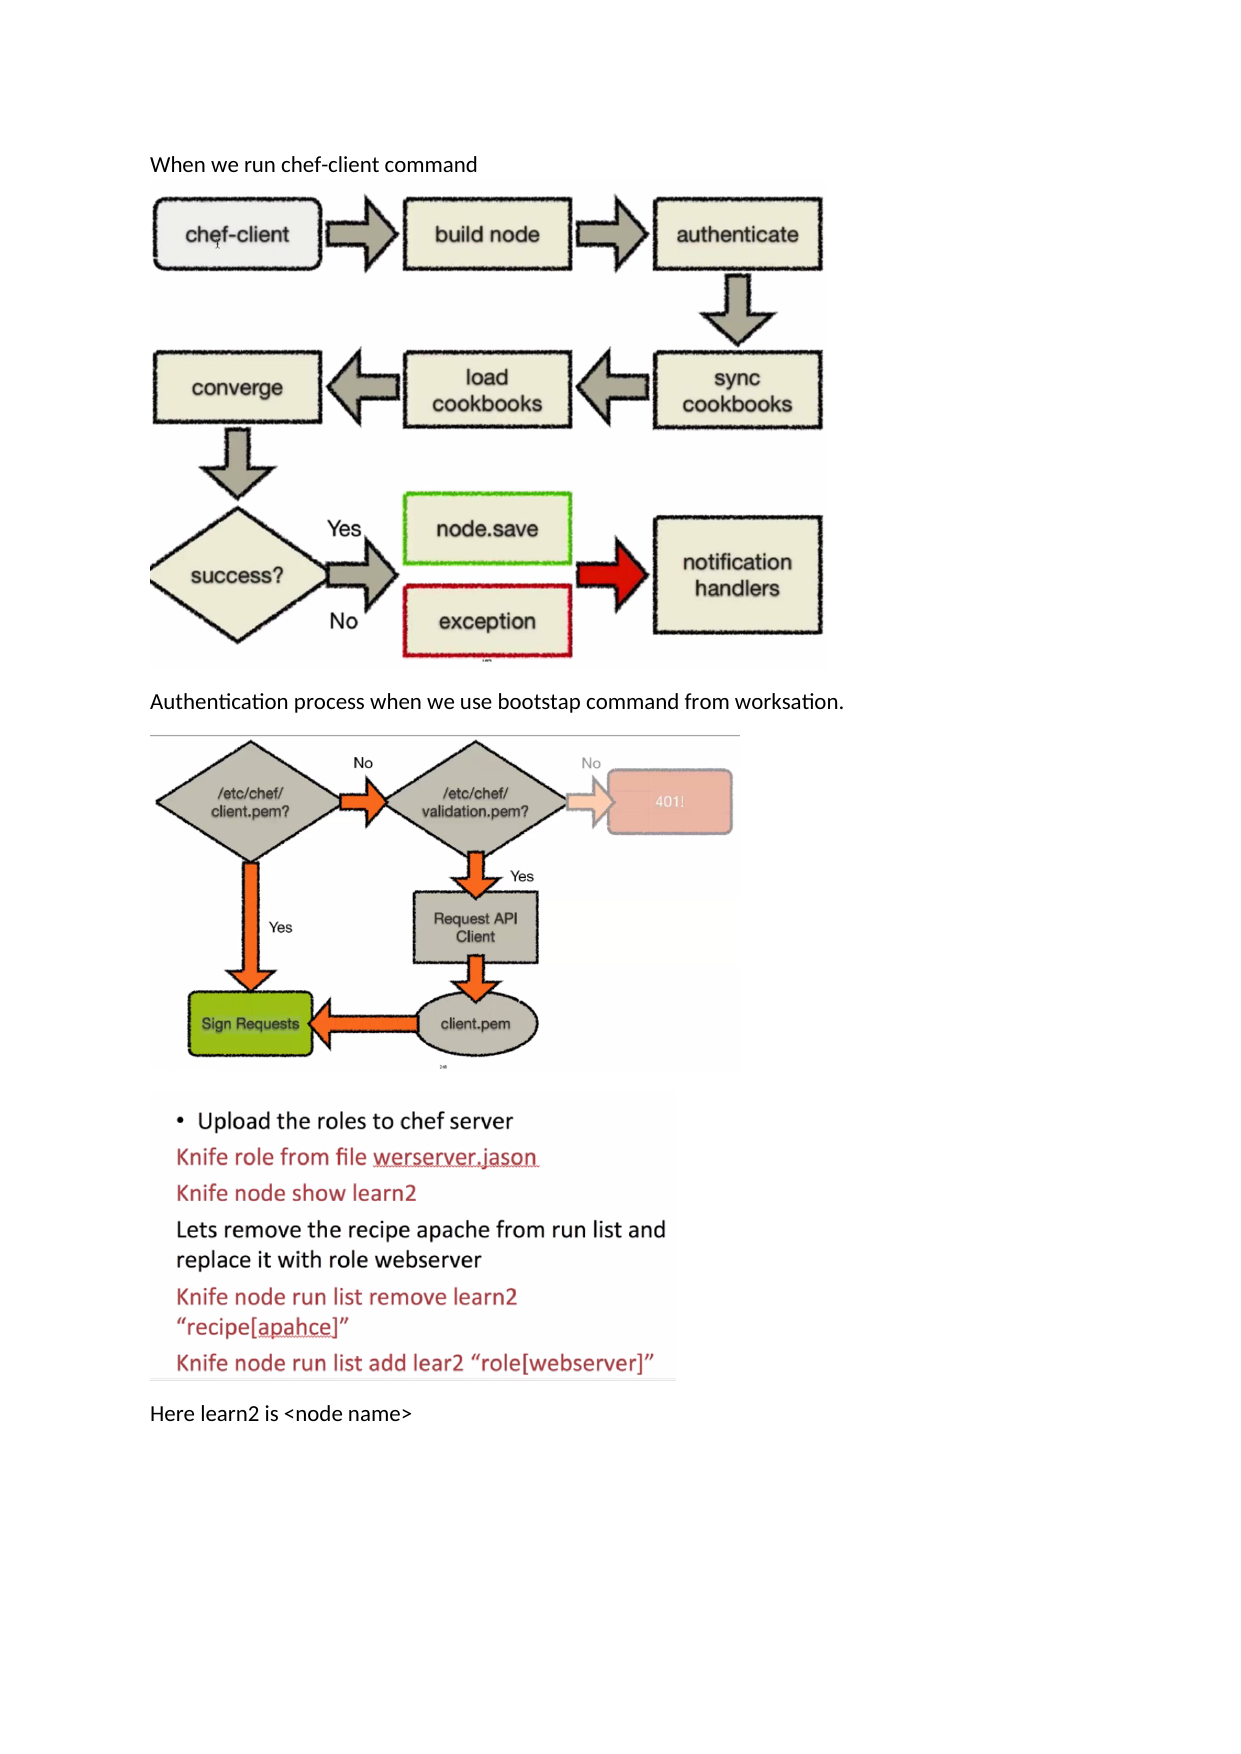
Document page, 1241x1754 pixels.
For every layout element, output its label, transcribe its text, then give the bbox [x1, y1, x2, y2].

text Authentication process when we use bootstap command from worksation. [150, 687, 1090, 715]
text Here learn2 is <node name> [150, 1399, 1090, 1428]
picture [150, 1090, 677, 1381]
picture [150, 733, 740, 1072]
picture [150, 180, 828, 669]
